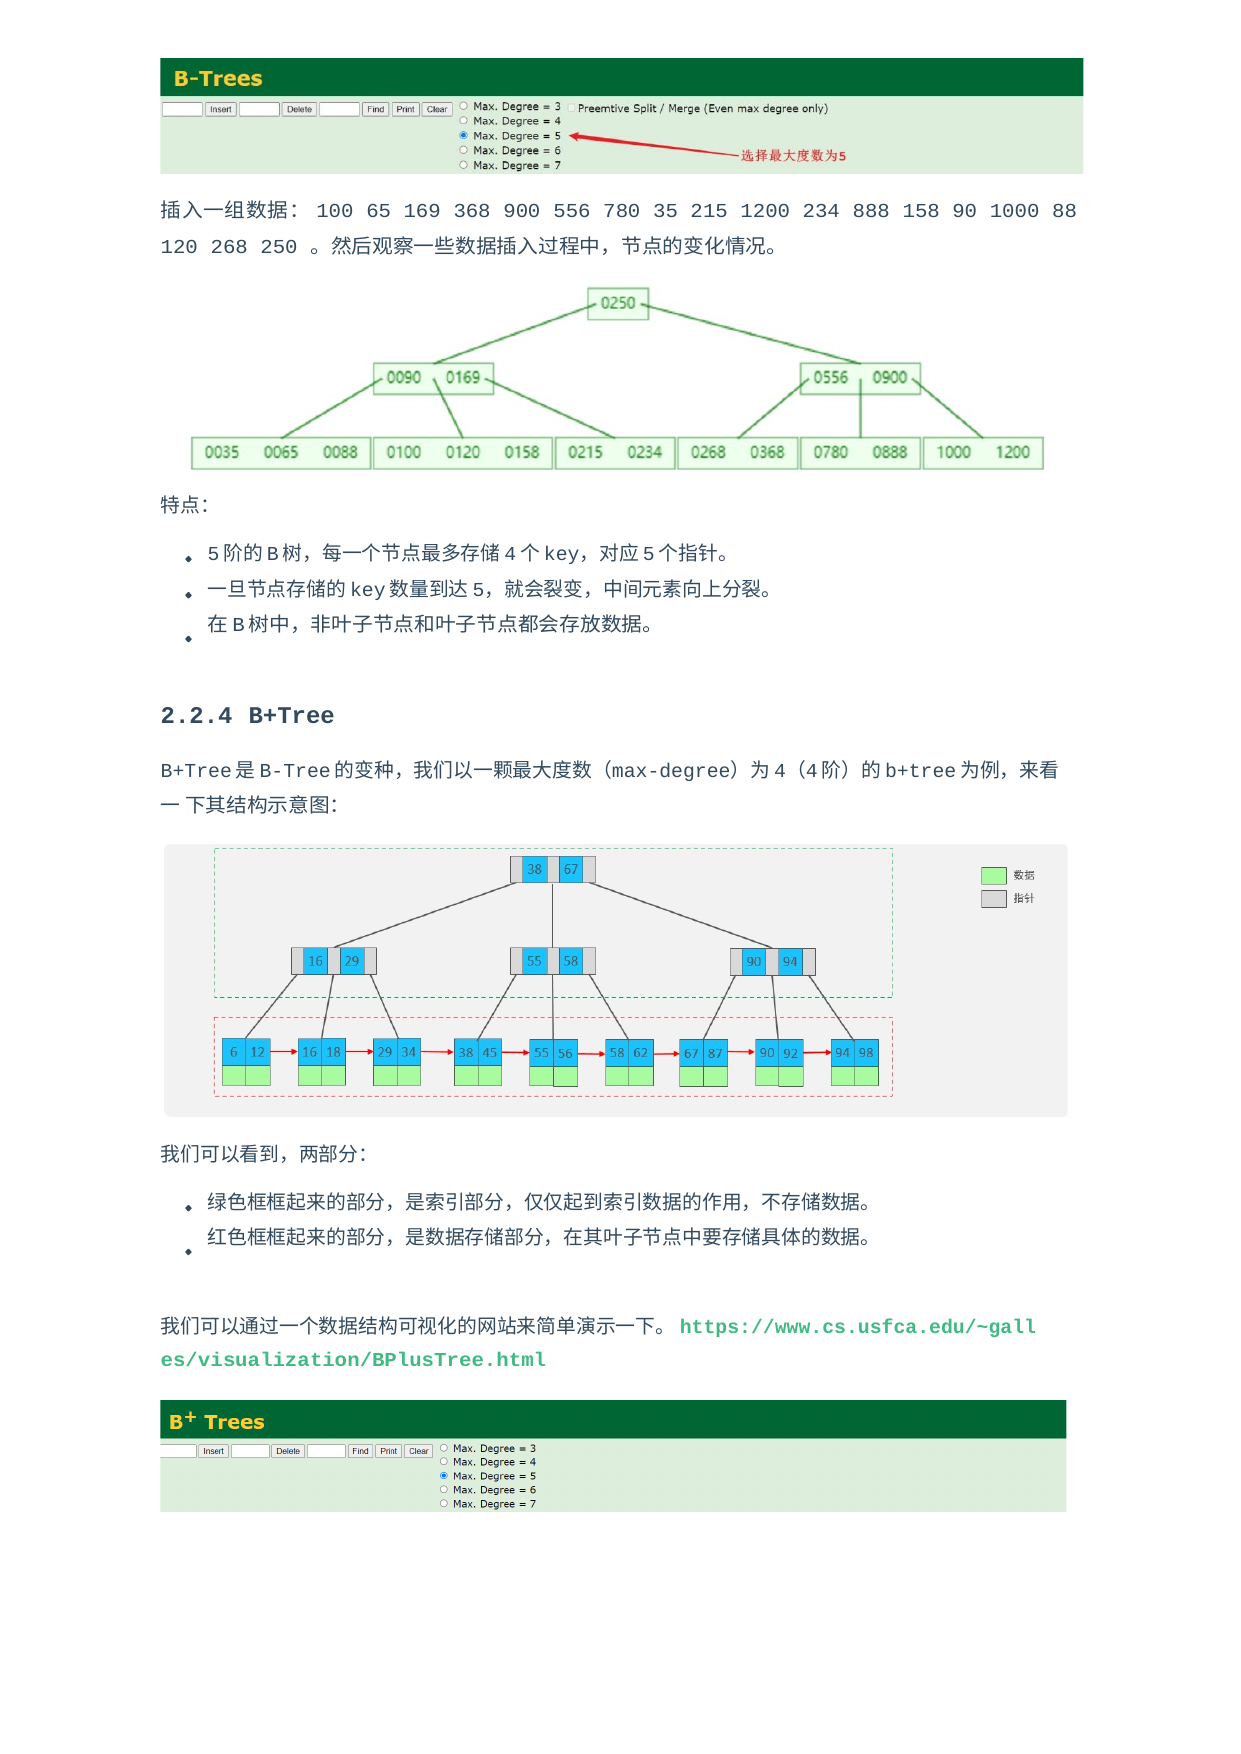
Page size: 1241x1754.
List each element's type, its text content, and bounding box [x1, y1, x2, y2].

picture [160, 58, 1084, 174]
text 120 268 250 。然后观察一些数据插入过程中，节点的变化情况。 [160, 231, 1094, 260]
picture [164, 844, 1068, 1117]
text 插入一组数据： 100 65 169 368 900 556 780 35 215 1200 234 888 158 90 1000 88 [160, 195, 1094, 223]
text 我们可以通过一个数据结构可视化的网站来简单演示一下。 https://www.cs.usfca.edu/~gall es/visualization/BPlusTree.html [160, 1311, 1069, 1372]
picture [190, 286, 1045, 470]
subtitle B+Tree [160, 703, 1094, 730]
text 5阶的B树，每一个节点最多存储4个key，对应5个指针。 [207, 538, 1094, 567]
text B+Tree是B-Tree的变种，我们以一颗最大度数（max-degree）为4（4阶）的b+tree为例，来看一 下其结构示意图： [160, 755, 1076, 818]
picture [160, 1400, 1067, 1512]
text 绿色框框起来的部分，是索引部分，仅仅起到索引数据的作用，不存储数据。红色框框起来的部分，是数据存储部分，在其叶子节点中要存储具体的数据。 [207, 1187, 899, 1250]
text 一旦节点存储的key数量到达5，就会裂变，中间元素向上分裂。在B树中，非叶子节点和叶子节点都会存放数据。 [207, 574, 786, 637]
